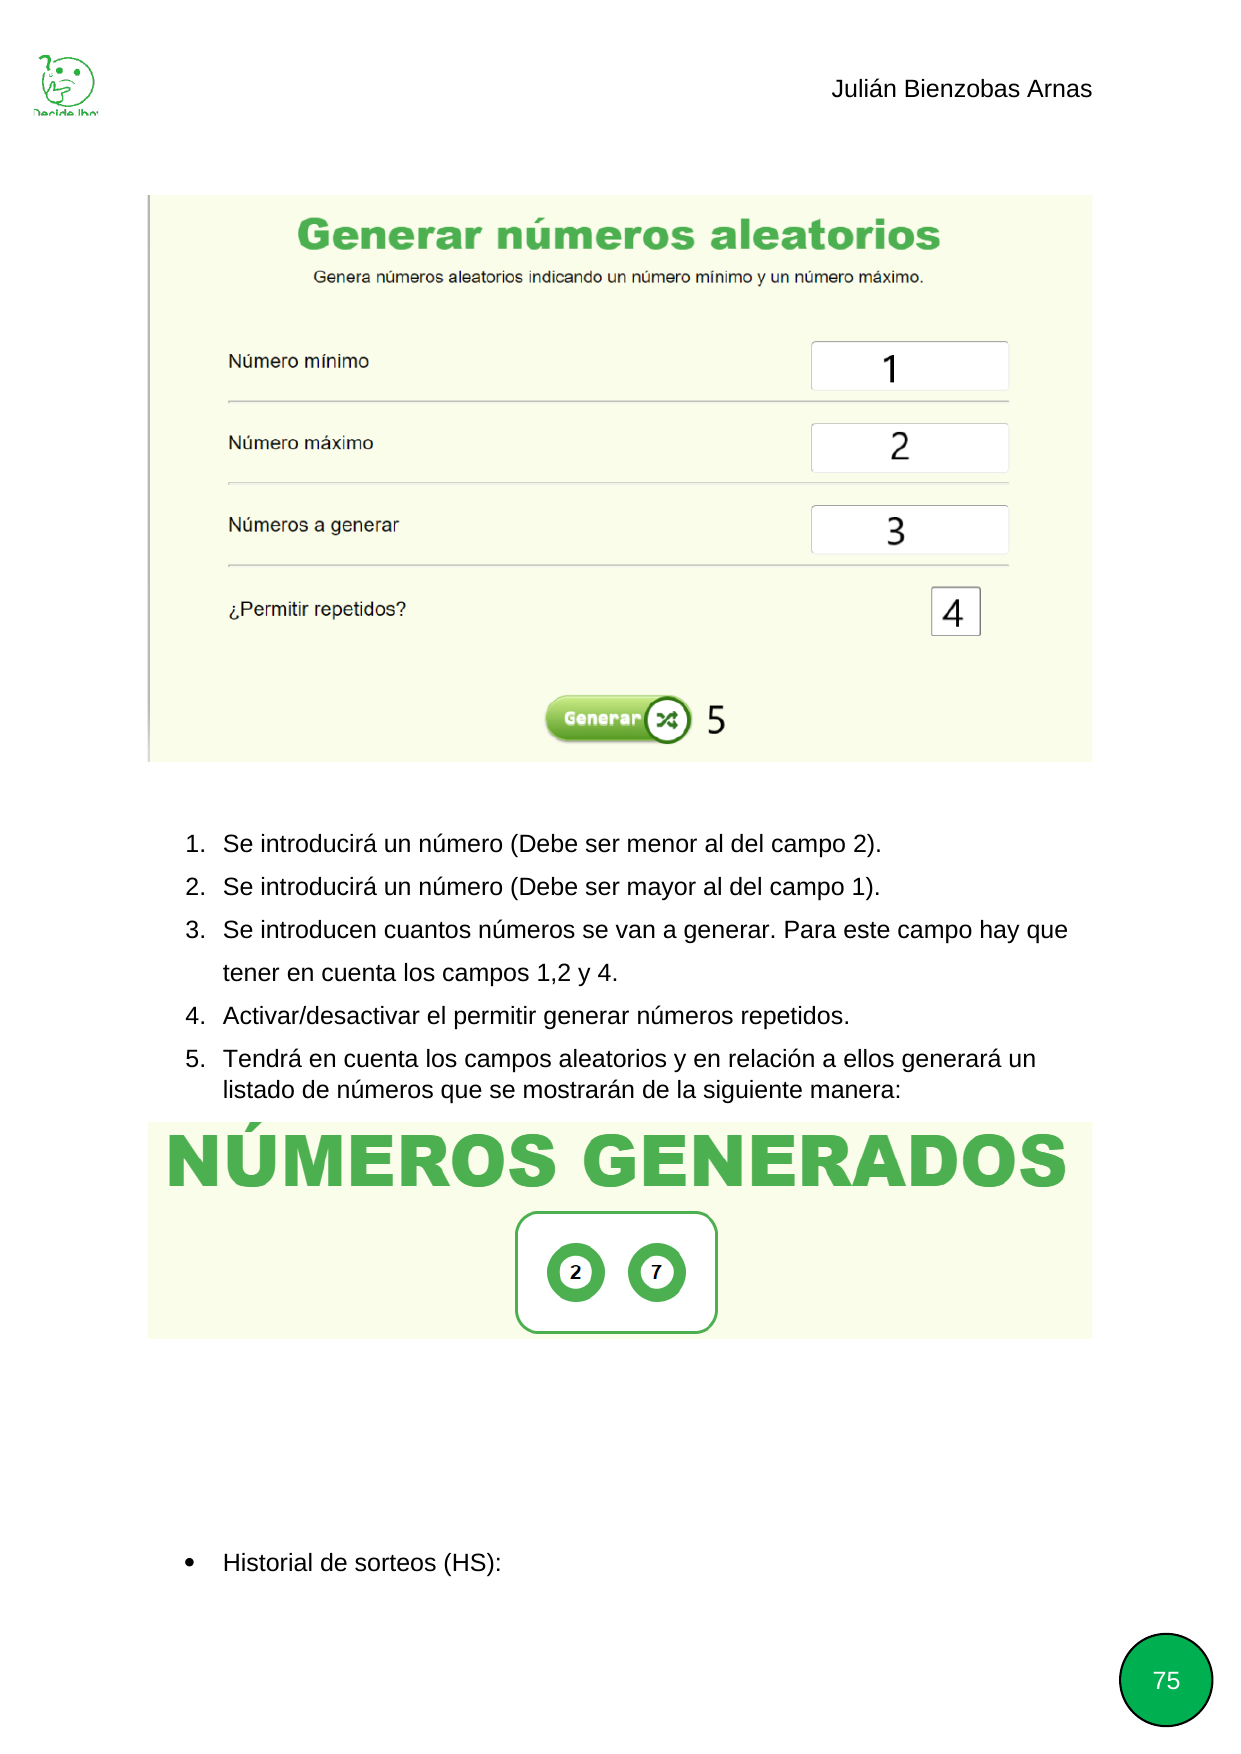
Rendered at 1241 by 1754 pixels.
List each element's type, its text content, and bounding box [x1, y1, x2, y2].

picture [32, 55, 99, 114]
list Historial de sorteos (HS): [185, 1548, 1092, 1577]
list Se introducirá un número (Debe ser mayor al del campo 1). [185, 872, 1092, 900]
list Se introducirá un número (Debe ser menor al del campo 2). [185, 828, 1092, 857]
list Se introducen cuantos números se van a generar. Para este campo hay que tener en cuenta los campos 1,2 y 4. [185, 915, 1092, 987]
picture [147, 195, 1093, 762]
picture [147, 1122, 1093, 1339]
list Activar/desactivar el permitir generar números repetidos. [185, 1001, 1092, 1030]
list Tendrá en cuenta los campos aleatorios y en relación a ellos generará un listado de números que se mostrarán de la siguiente manera: [185, 1044, 1092, 1104]
